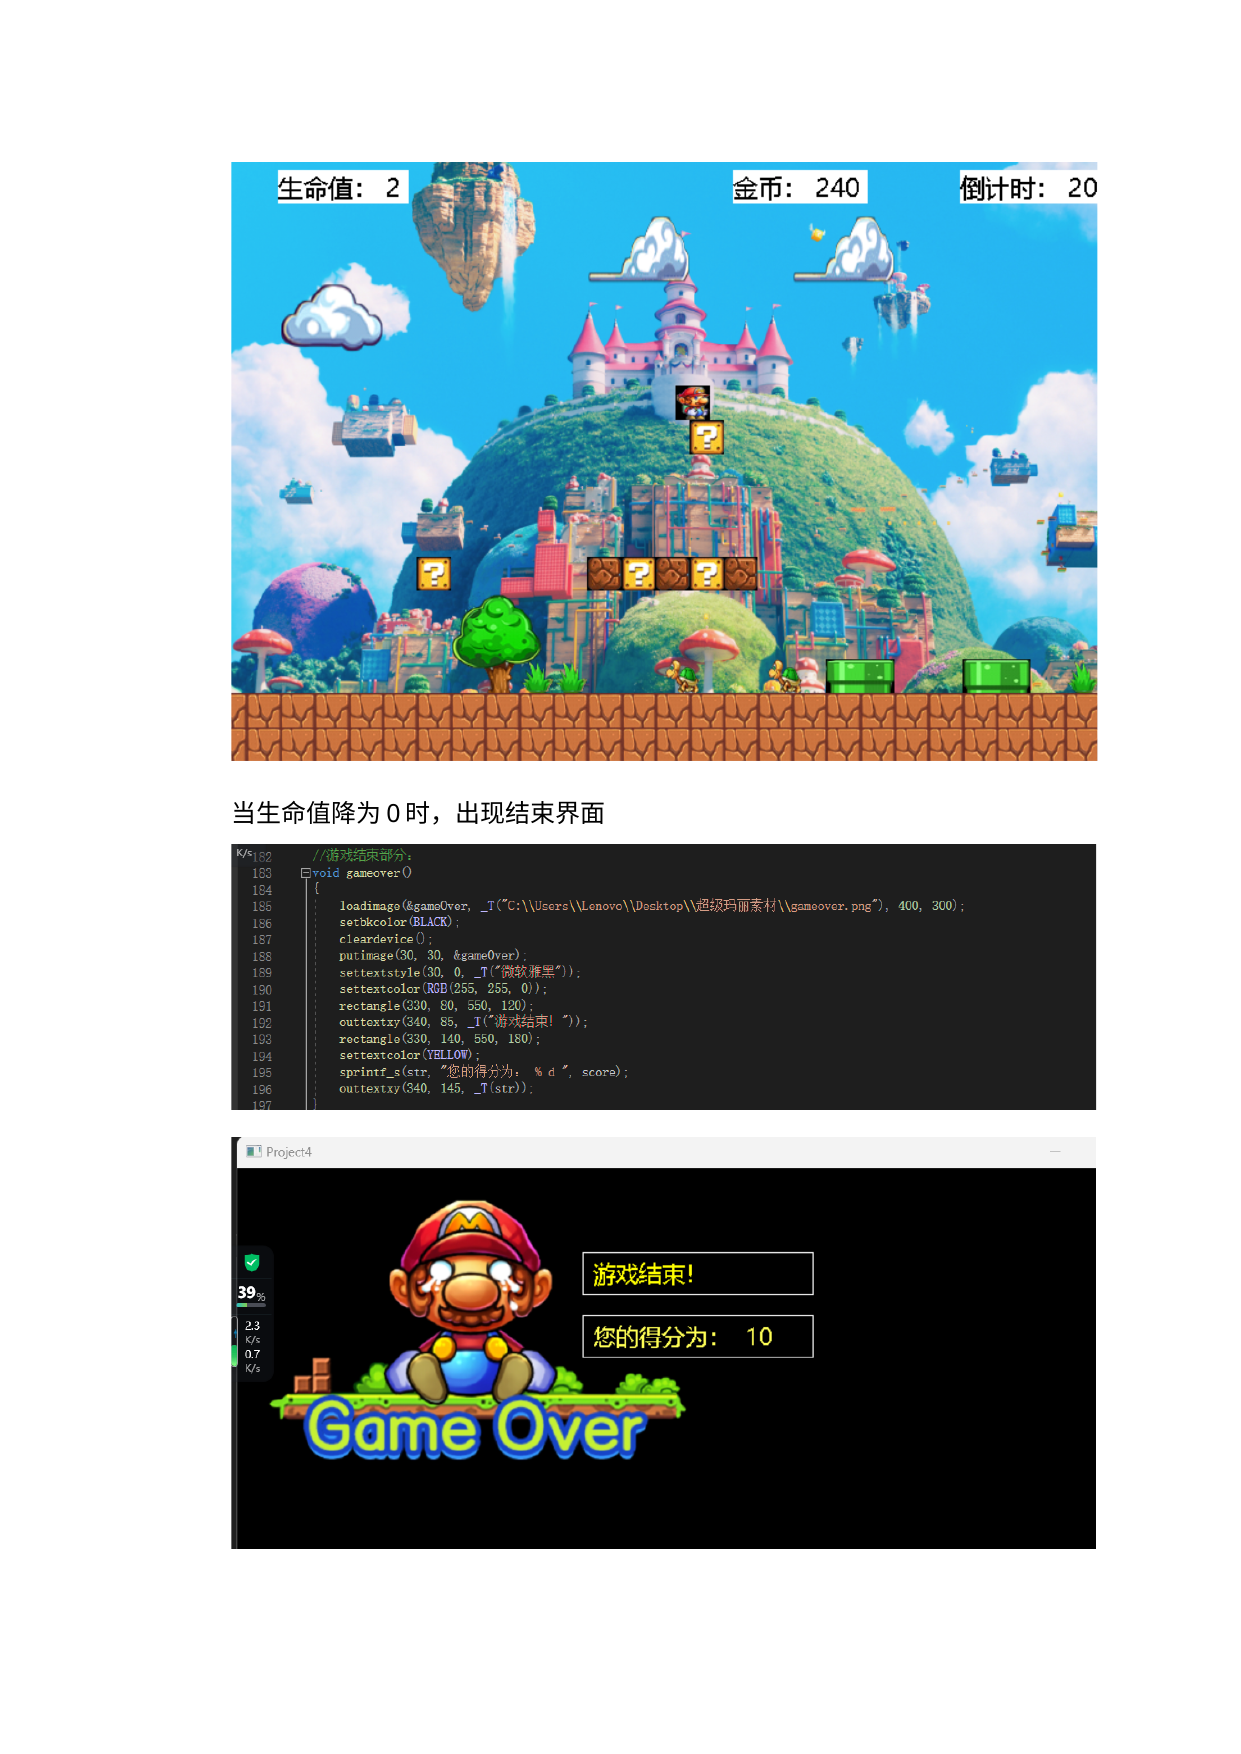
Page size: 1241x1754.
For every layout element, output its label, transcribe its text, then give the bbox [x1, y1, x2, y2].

picture [231, 1137, 1096, 1549]
picture [231, 844, 1097, 1110]
picture [231, 162, 1098, 761]
text 当生命值降为0时，出现结束界面 [187, 779, 1053, 844]
